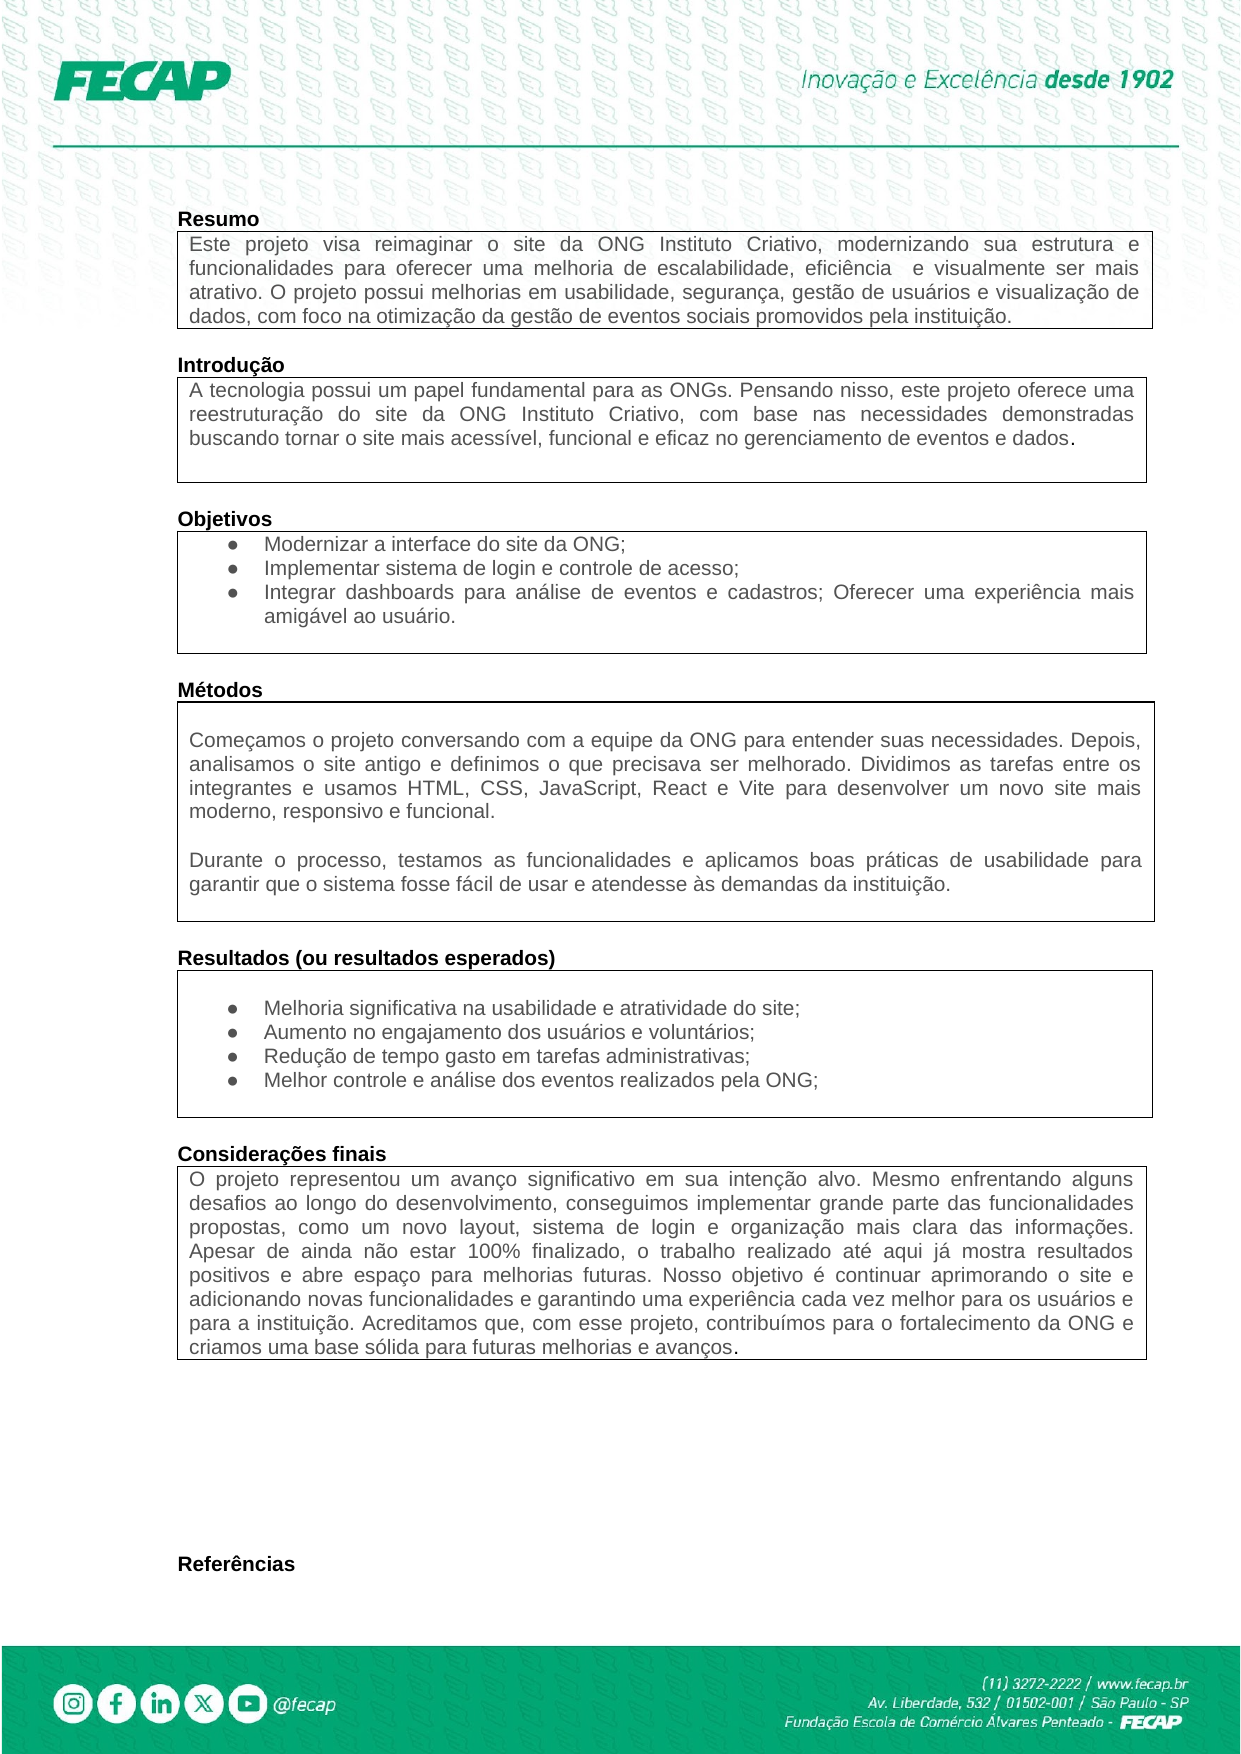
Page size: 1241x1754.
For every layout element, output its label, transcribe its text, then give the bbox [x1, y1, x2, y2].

text Objetivos [177, 507, 1137, 531]
text Resultados (ou resultados esperados) [177, 946, 1137, 970]
text Métodos [177, 677, 1137, 701]
table_header Melhoria significativa na usabilidade e atratividade do site; Aumento no engajamento dos usuários e voluntários; Redução de tempo gasto em tarefas administrativas; Melhor controle e análise dos eventos realizados pela ONG; [178, 971, 1152, 1117]
table_header Modernizar a interface do site da ONG; Implementar sistema de login e controle de acesso; Integrar dashboards para análise de eventos e cadastros; Oferecer uma experiência mais amigável ao usuário. [178, 532, 1146, 652]
table_header A tecnologia possui um papel fundamental para as ONGs. Pensando nisso, este projeto oferece uma reestruturação do site da ONG Instituto Criativo, com base nas necessidades demonstradas buscando tornar o site mais acessível, funcional e eficaz no gerenciamento de eventos e dados. [178, 378, 1146, 482]
picture [1, 0, 1241, 1754]
table_header Este projeto visa reimaginar o site da ONG Instituto Criativo, modernizando sua estrutura e funcionalidades para oferecer uma melhoria de escalabilidade, eficiência e visualmente ser mais atrativo. O projeto possui melhorias em usabilidade, segurança, gestão de usuários e visualização de dados, com foco na otimização da gestão de eventos sociais promovidos pela instituição. [178, 232, 1152, 328]
table_header Começamos o projeto conversando com a equipe da ONG para entender suas necessidades. Depois, analisamos o site antigo e definimos o que precisava ser melhorado. Dividimos as tarefas entre os integrantes e usamos HTML, CSS, JavaScript, React e Vite para desenvolver um novo site mais moderno, responsivo e funcional. Durante o processo, testamos as funcionalidades e aplicamos boas práticas de usabilidade para garantir que o sistema fosse fácil de usar e atendesse às demandas da instituição. [178, 703, 1154, 921]
text Considerações finais [177, 1142, 1137, 1166]
text Introdução [177, 353, 1137, 377]
text Referências [177, 1551, 1137, 1575]
table_header O projeto representou um avanço significativo em sua intenção alvo. Mesmo enfrentando alguns desafios ao longo do desenvolvimento, conseguimos implementar grande parte das funcionalidades propostas, como um novo layout, sistema de login e organização mais clara das informações. Apesar de ainda não estar 100% finalizado, o trabalho realizado até aqui já mostra resultados positivos e abre espaço para melhorias futuras. Nosso objetivo é continuar aprimorando o site e adicionando novas funcionalidades e garantindo uma experiência cada vez melhor para os usuários e para a instituição. Acreditamos que, com esse projeto, contribuímos para o fortalecimento da ONG e criamos uma base sólida para futuras melhorias e avanços. [178, 1167, 1146, 1359]
text Resumo [177, 207, 1137, 231]
